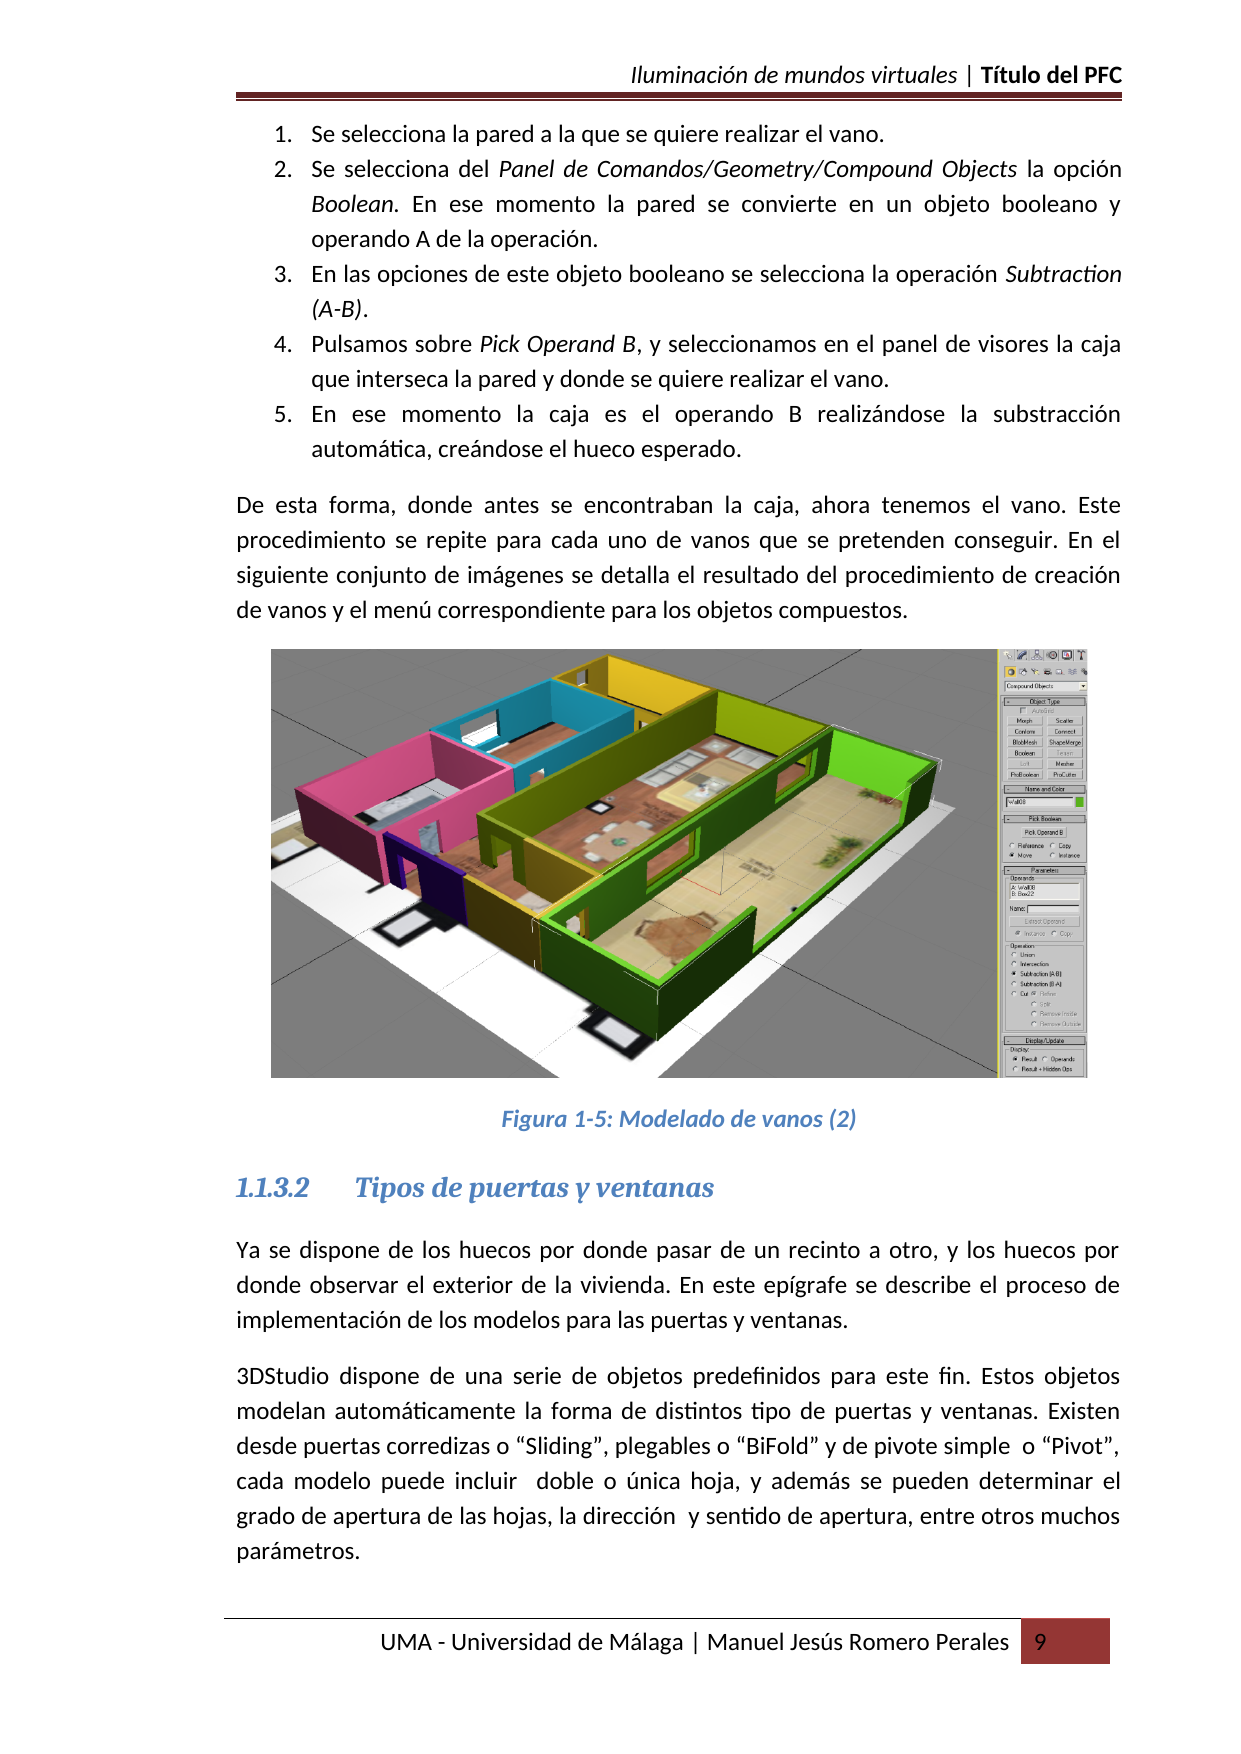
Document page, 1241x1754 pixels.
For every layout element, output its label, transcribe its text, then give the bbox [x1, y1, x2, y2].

list Pulsamos sobre Pick Operand B, y seleccionamos en el panel de visores la caja que interseca la pared y donde se quiere realizar el vano. [274, 328, 1122, 394]
list Se selecciona del Panel de Comandos/Geometry/Compound Objects la opción Boolean. En ese momento la pared se convierte en un objeto booleano y operando A de la operación. [274, 153, 1122, 254]
text Ya se dispone de los huecos por donde pasar de un recinto a otro, y los huecos por donde observar el exterior de la vivienda. En este epígrafe se describe el proceso de implementación de los modelos para las puertas y ventanas. [236, 1234, 1122, 1335]
picture [271, 649, 1088, 1078]
text De esta forma, donde antes se encontraban la caja, ahora tenemos el vano. Este procedimiento se repite para cada uno de vanos que se pretenden conseguir. En el siguiente conjunto de imágenes se detalla el resultado del procedimiento de creación de vanos y el menú correspondiente para los objetos compuestos. [236, 489, 1122, 624]
subtitle Tipos de puertas y ventanas [236, 1171, 1122, 1204]
list Se selecciona la pared a la que se quiere realizar el vano. [274, 118, 1122, 149]
text 3DStudio dispone de una serie de objetos predefinidos para este fin. Estos objetos modelan automáticamente la forma de distintos tipo de puertas y ventanas. Existen desde puertas corredizas o “Sliding”, plegables o “BiFold” y de pivote simple o “Pivot”, cada modelo puede incluir doble o única hoja, y además se pueden determinar el grado de apertura de las hojas, la dirección y sentido de apertura, entre otros muchos parámetros. [236, 1360, 1122, 1566]
list En ese momento la caja es el operando B realizándose la substracción automática, creándose el hueco esperado. [274, 398, 1122, 464]
list En las opciones de este objeto booleano se selecciona la operación Subtraction (A-B). [274, 258, 1122, 324]
